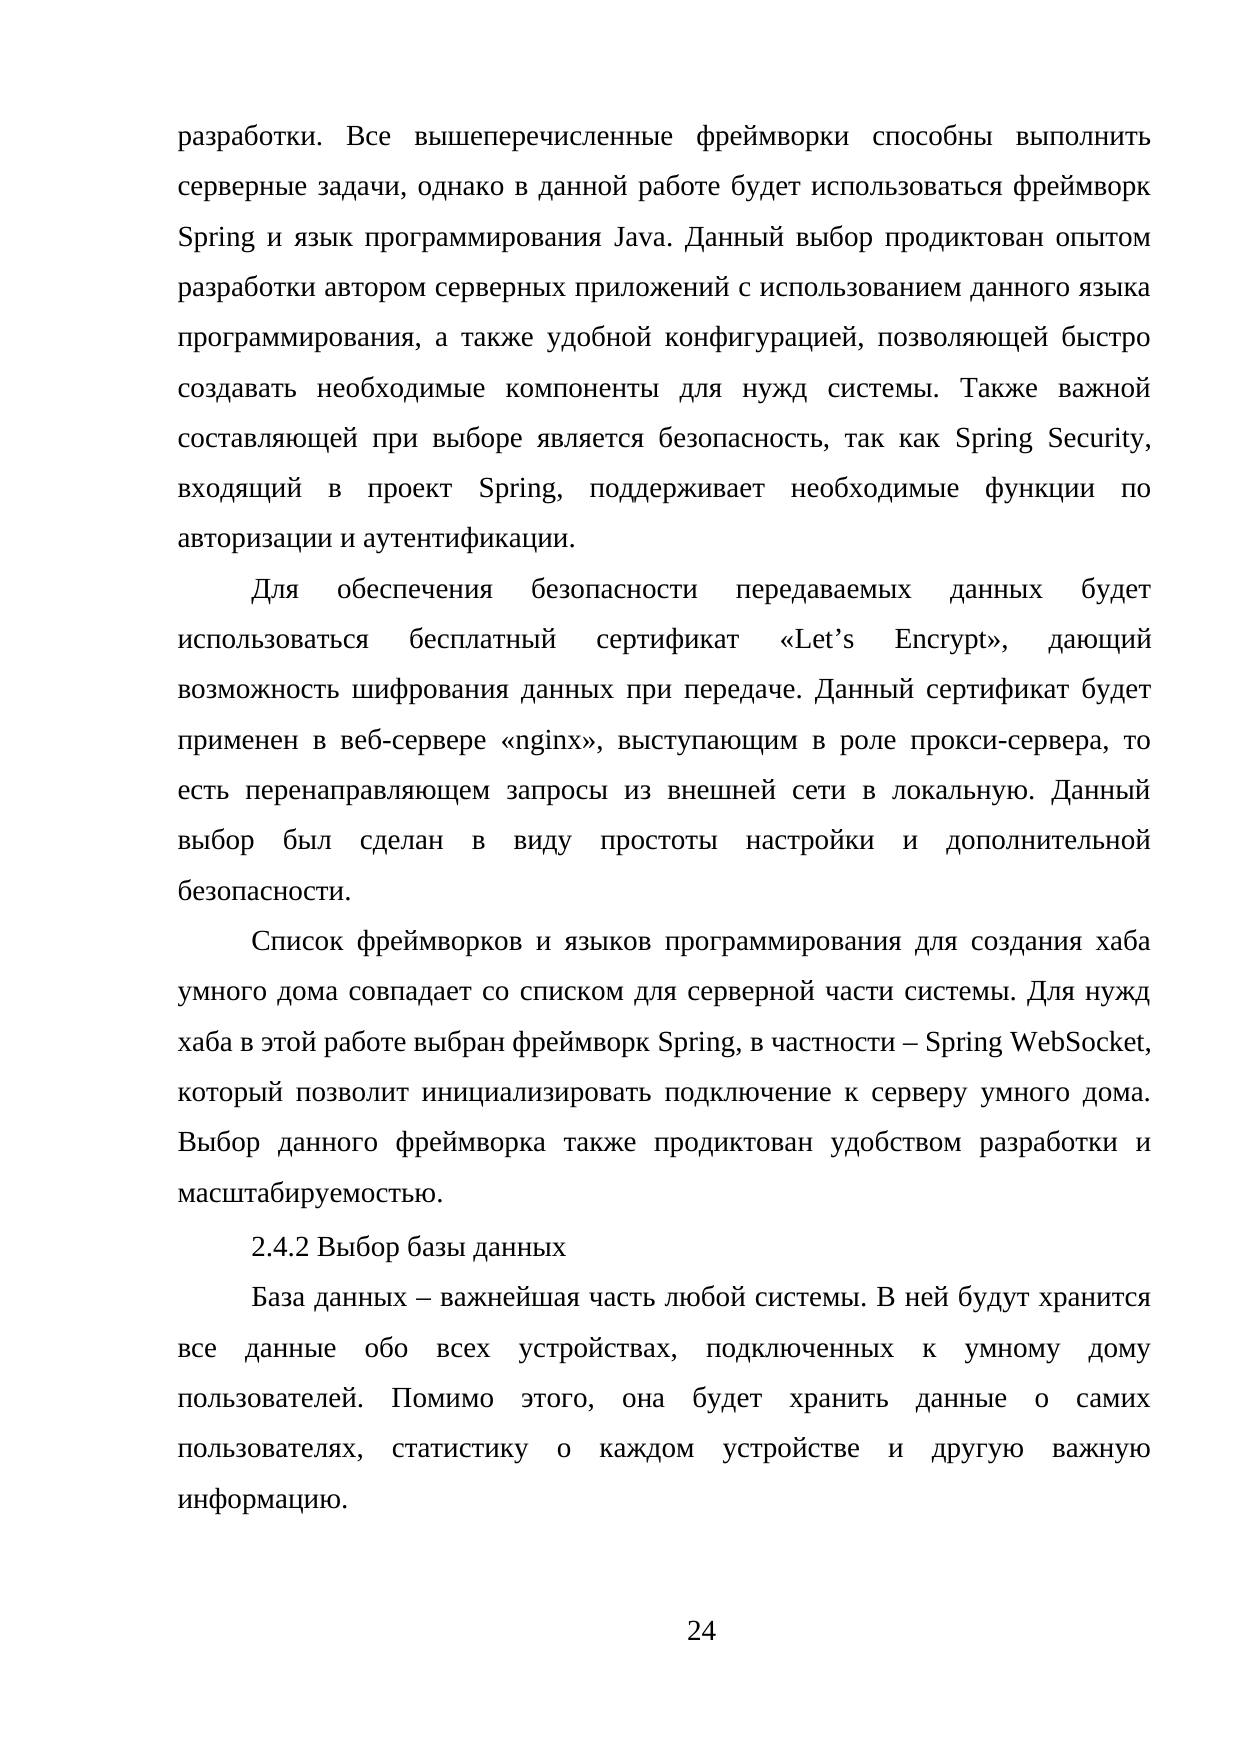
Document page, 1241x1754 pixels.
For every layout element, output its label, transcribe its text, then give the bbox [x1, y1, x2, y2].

text Список фреймворков и языков программирования для создания хаба умного дома совпадает со списком для серверной части системы. Для нужд хаба в этой работе выбран фреймворк Spring, в частности – Spring WebSocket, который позволит инициализировать подключение к серверу умного дома. Выбор данного фреймворка также продиктован удобством разработки и масштабируемостью. [177, 923, 1152, 1208]
text База данных – важнейшая часть любой системы. В ней будут хранится все данные обо всех устройствах, подключенных к умному дому пользователей. Помимо этого, она будет хранить данные о самих пользователях, статистику о каждом устройстве и другую важную информацию. [177, 1279, 1152, 1514]
text Для обеспечения безопасности передаваемых данных будет использоваться бесплатный сертификат «Let’s Encrypt», дающий возможность шифрования данных при передаче. Данный сертификат будет применен в веб-сервере «nginx», выступающим в роле прокси-сервера, то есть перенаправляющем запросы из внешней сети в локальную. Данный выбор был сделан в виду простоты настройки и дополнительной безопасности. [177, 571, 1152, 906]
text 2.4.2 Выбор базы данных [177, 1229, 1152, 1263]
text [177, 118, 1152, 554]
